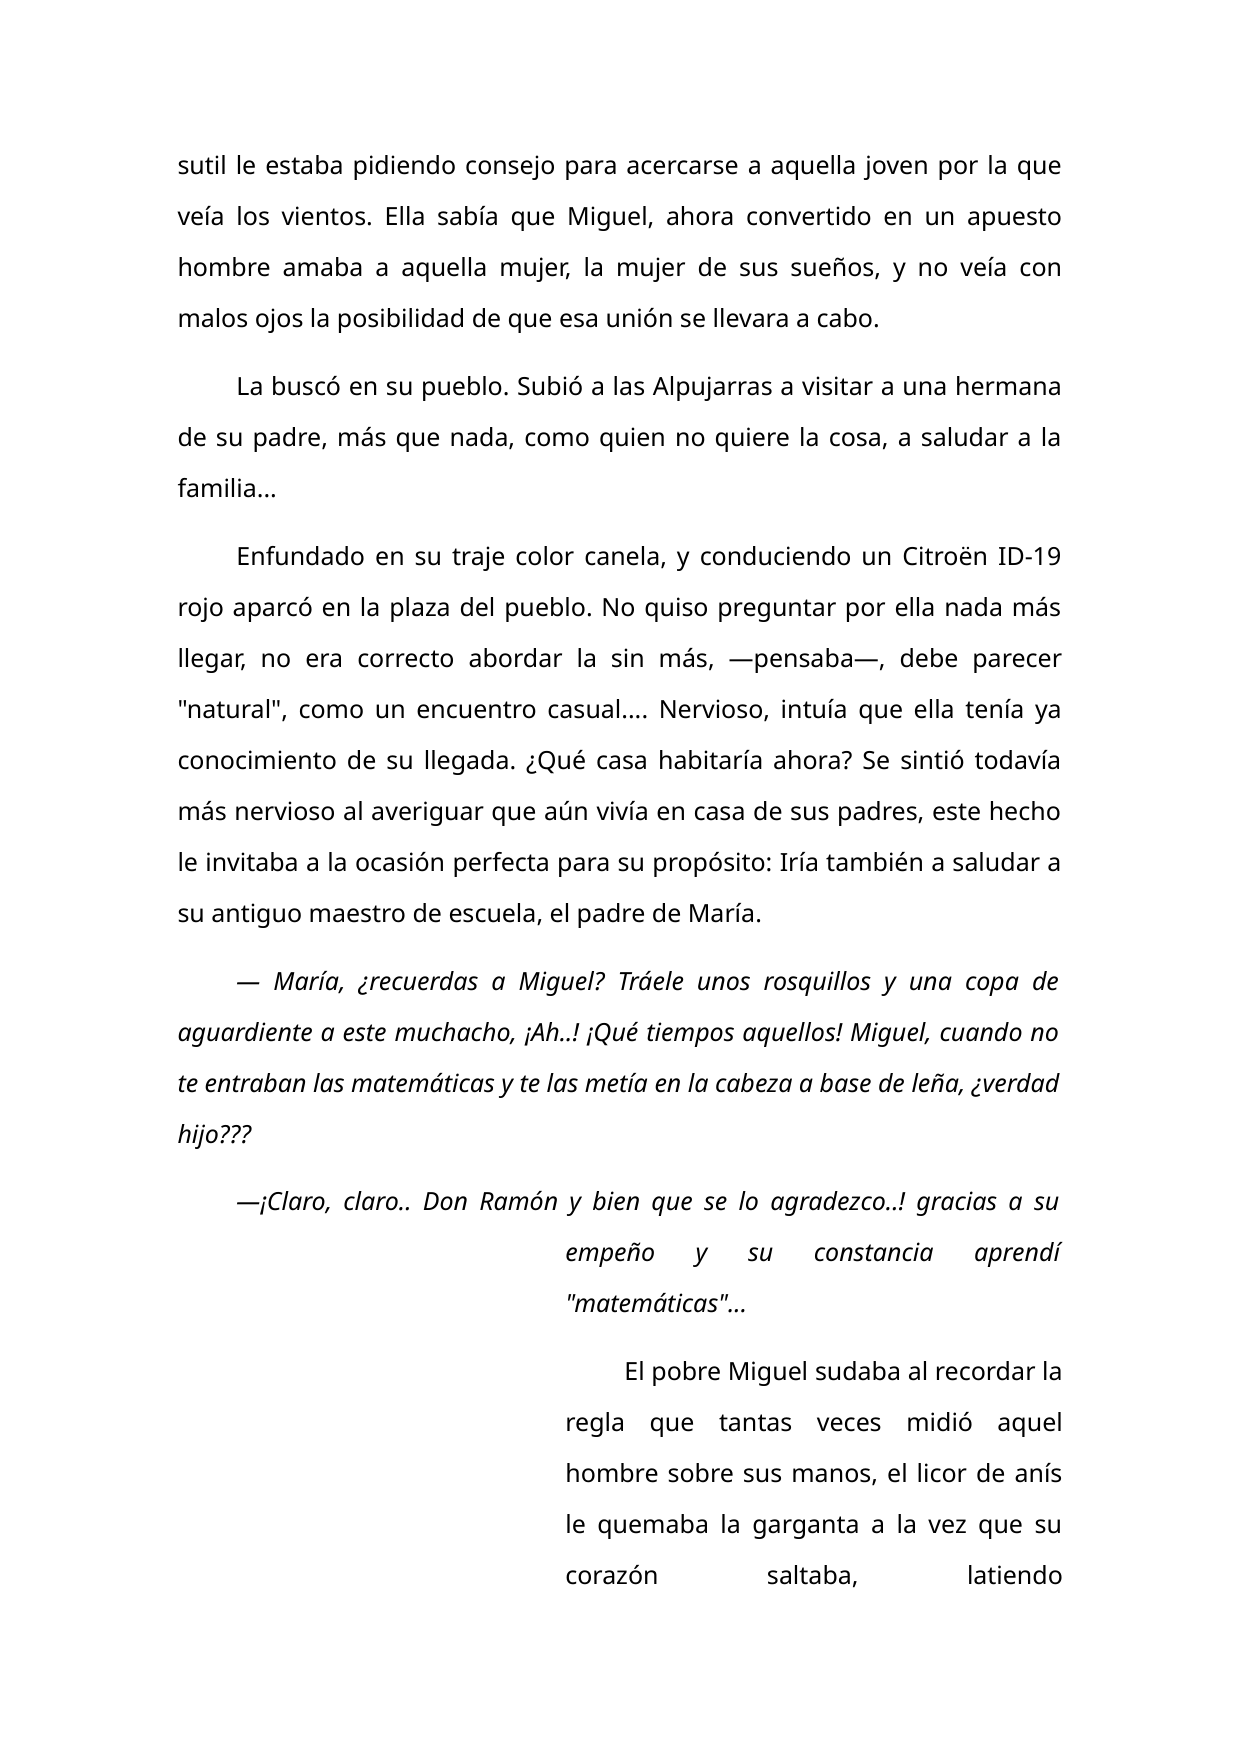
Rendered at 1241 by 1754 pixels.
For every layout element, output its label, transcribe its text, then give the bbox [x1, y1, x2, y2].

text Enfundado en su traje color canela, y conduciendo un Citroën ID-19 rojo aparcó en la plaza del pueblo. No quiso preguntar por ella nada más llegar, no era correcto abordar la sin más, —pensaba—, debe parecer "natural", como un encuentro casual.... Nervioso, intuía que ella tenía ya conocimiento de su llegada. ¿Qué casa habitaría ahora? Se sintió todavía más nervioso al averiguar que aún vivía en casa de sus padres, este hecho le invitaba a la ocasión perfecta para su propósito: Iría también a saludar a su antiguo maestro de escuela, el padre de María. [177, 538, 1063, 929]
text La buscó en su pueblo. Subió a las Alpujarras a visitar a una hermana de su padre, más que nada, como quien no quiere la cosa, a saludar a la familia... [177, 368, 1063, 504]
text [177, 148, 1063, 335]
text —¡Claro, claro.. Don Ramón y bien que se lo agradezco..! gracias a su empeño y su constancia aprendí "matemáticas"... [177, 1184, 1063, 1320]
text — María, ¿recuerdas a Miguel? Tráele unos rosquillos y una copa de aguardiente a este muchacho, ¡Ah..! ¡Qué tiempos aquellos! Miguel, cuando no te entraban las matemáticas y te las metía en la cabeza a base de leña, ¿verdad hijo??? [177, 963, 1063, 1150]
